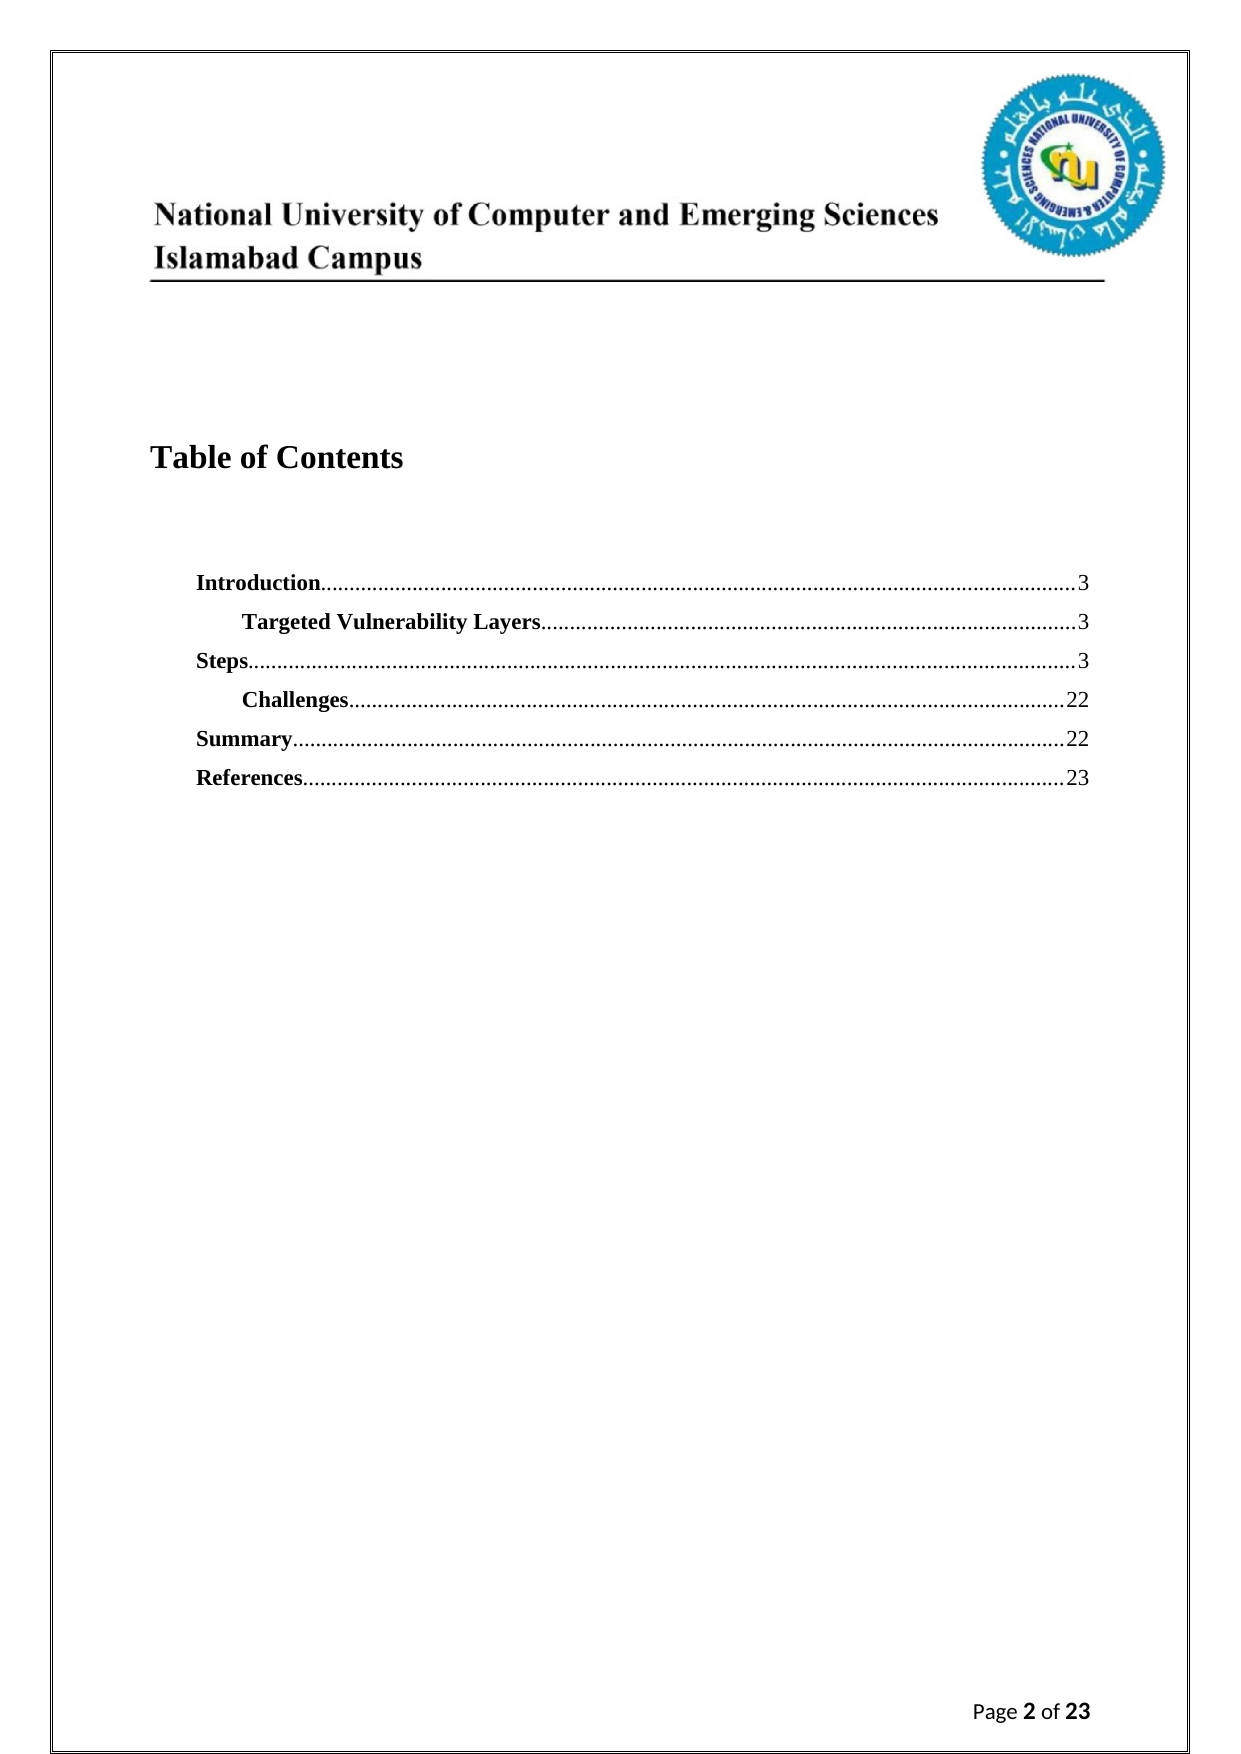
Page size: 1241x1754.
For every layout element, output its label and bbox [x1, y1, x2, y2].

picture [149, 73, 1166, 282]
